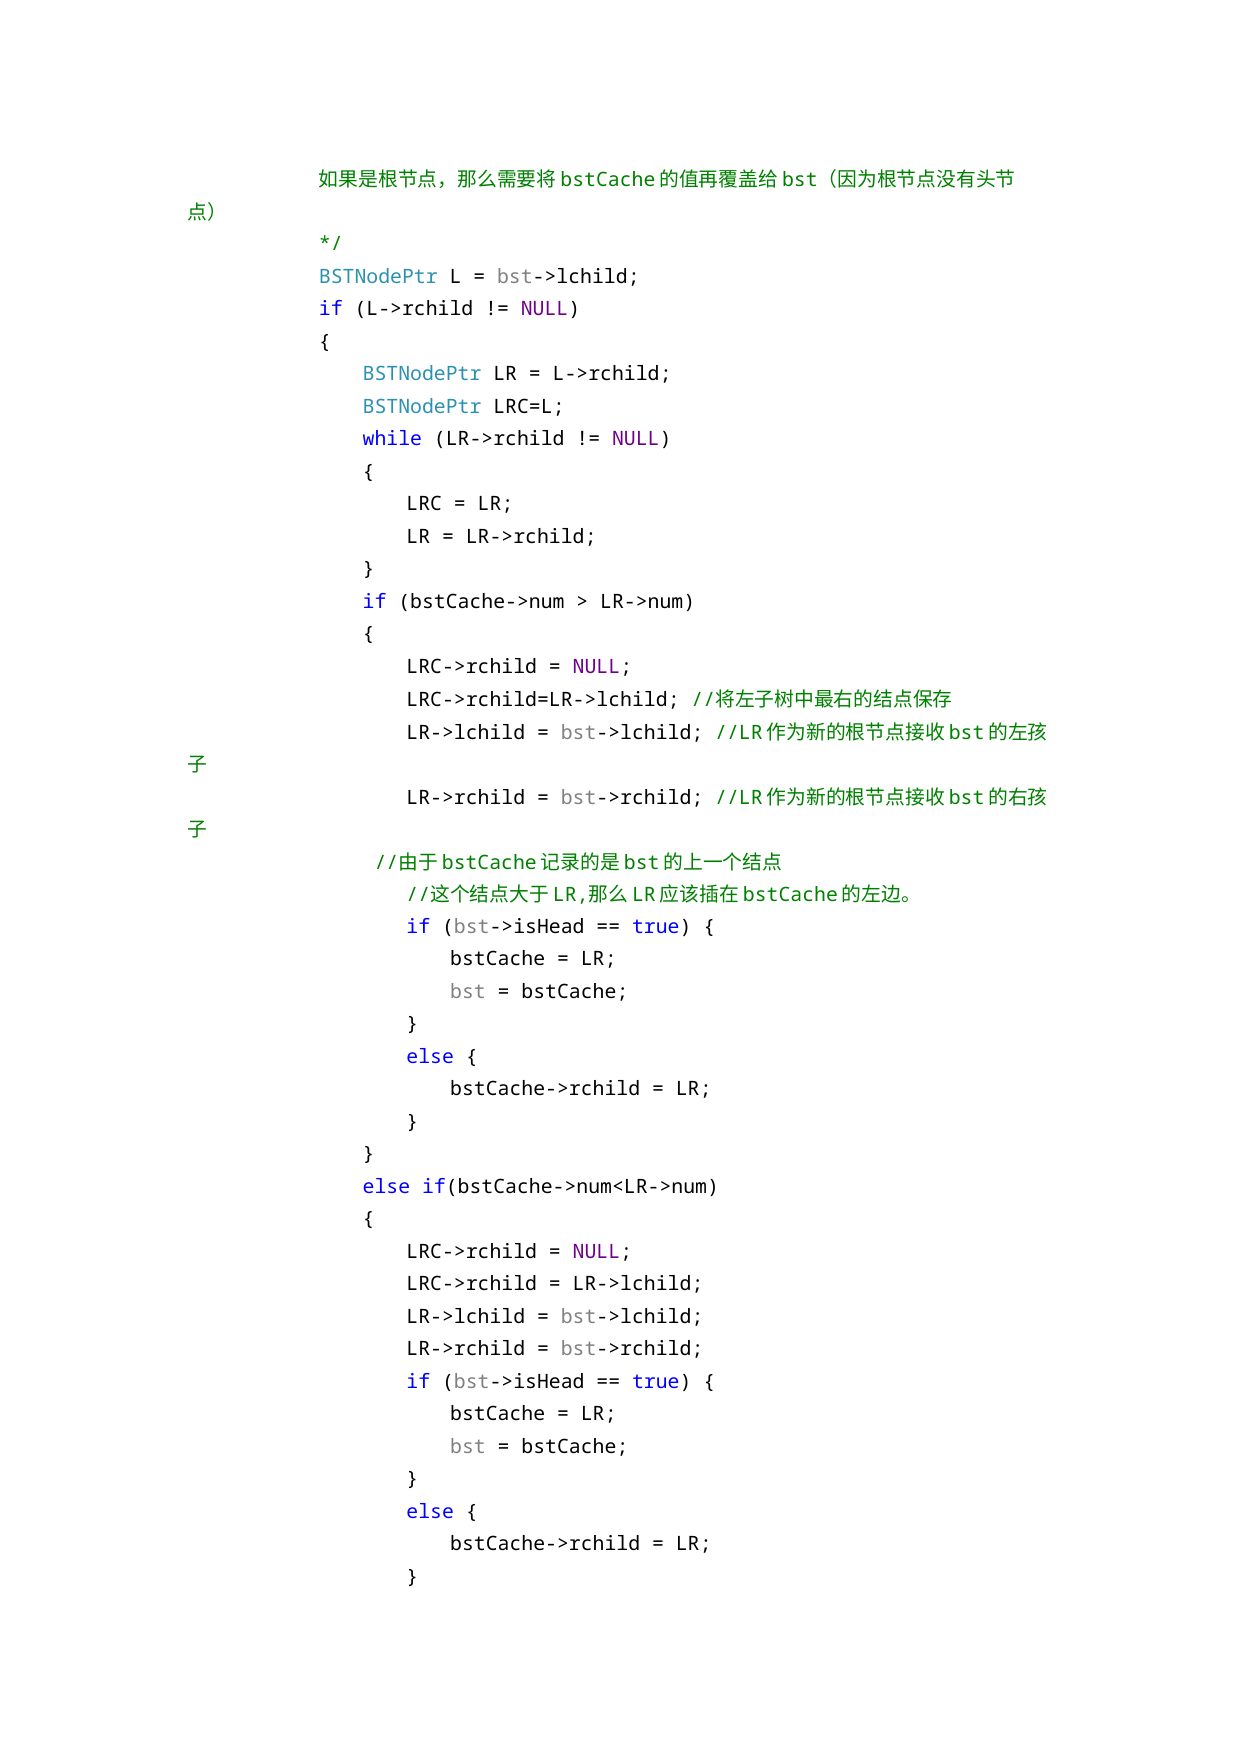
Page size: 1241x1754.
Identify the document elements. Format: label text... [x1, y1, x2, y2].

text if (bstCache->num > LR->num) [187, 584, 1053, 617]
text else { [187, 1494, 1053, 1527]
text BSTNodePtr L = bst->lchild; [187, 259, 1053, 292]
text { [187, 454, 1053, 487]
text //这个结点大于LR,那么LR应该插在bstCache的左边。 [187, 877, 1053, 909]
text LRC->rchild=LR->lchild; //将左子树中最右的结点保存 [187, 682, 1053, 714]
text LRC->rchild = LR->lchild; [187, 1267, 1053, 1299]
text if (L->rchild != NULL) [187, 292, 1053, 324]
text } [187, 552, 1053, 584]
text bst = bstCache; [187, 1429, 1053, 1462]
text else { [187, 1039, 1053, 1072]
text */ [187, 227, 1053, 259]
text bstCache->rchild = LR; [187, 1527, 1053, 1559]
text { [187, 324, 1053, 357]
text LRC = LR; [187, 487, 1053, 519]
text if (bst->isHead == true) { [187, 909, 1053, 942]
text bstCache->rchild = LR; [187, 1072, 1053, 1104]
text } [187, 1104, 1053, 1137]
text } [187, 1007, 1053, 1039]
text } [187, 1462, 1053, 1494]
text } [187, 1137, 1053, 1169]
text BSTNodePtr LRC=L; [187, 389, 1053, 422]
text bstCache = LR; [187, 942, 1053, 974]
text LRC->rchild = NULL; [187, 649, 1053, 682]
text LR->lchild = bst->lchild; //LR作为新的根节点接收bst的左孩子 [187, 714, 1053, 779]
text { [187, 1202, 1053, 1234]
text 如果是根节点，那么需要将bstCache的值再覆盖给bst（因为根节点没有头节点） [187, 162, 1053, 227]
text if (bst->isHead == true) { [187, 1364, 1053, 1397]
text LR->rchild = bst->rchild; [187, 1332, 1053, 1364]
text LR = LR->rchild; [187, 519, 1053, 552]
text //由于bstCache记录的是bst的上一个结点 [187, 844, 1053, 877]
text else if(bstCache->num<LR->num) [187, 1169, 1053, 1202]
text { [187, 617, 1053, 649]
text } [187, 1559, 1053, 1592]
text LR->lchild = bst->lchild; [187, 1299, 1053, 1332]
text LR->rchild = bst->rchild; //LR作为新的根节点接收bst的右孩子 [187, 779, 1053, 844]
text bstCache = LR; [187, 1397, 1053, 1429]
text LRC->rchild = NULL; [187, 1234, 1053, 1267]
text BSTNodePtr LR = L->rchild; [187, 357, 1053, 389]
text while (LR->rchild != NULL) [187, 422, 1053, 454]
text bst = bstCache; [187, 974, 1053, 1007]
